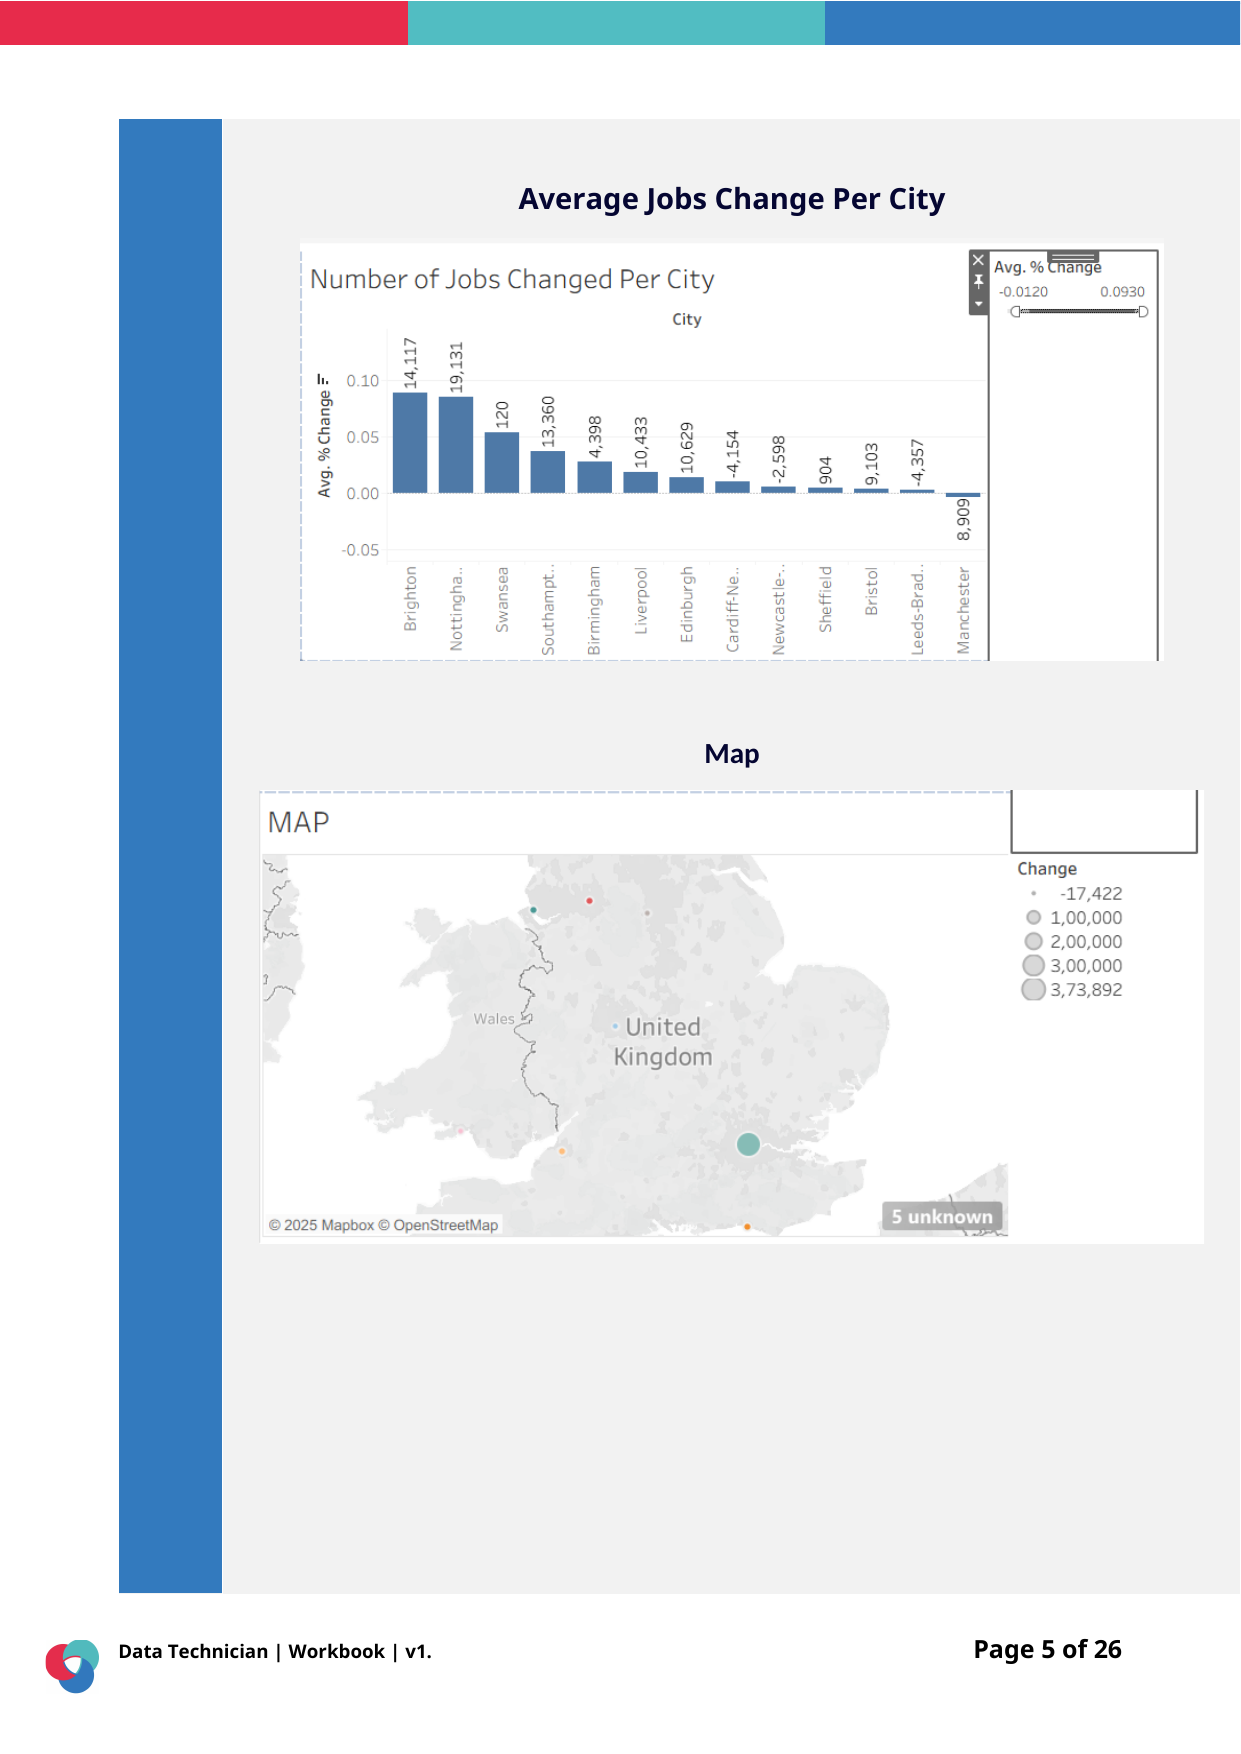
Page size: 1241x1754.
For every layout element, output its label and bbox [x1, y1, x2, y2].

picture [259, 790, 1205, 1244]
table_header [119, 119, 222, 1593]
table_header [223, 119, 1240, 1593]
picture [300, 238, 1164, 661]
picture [45, 1640, 100, 1694]
